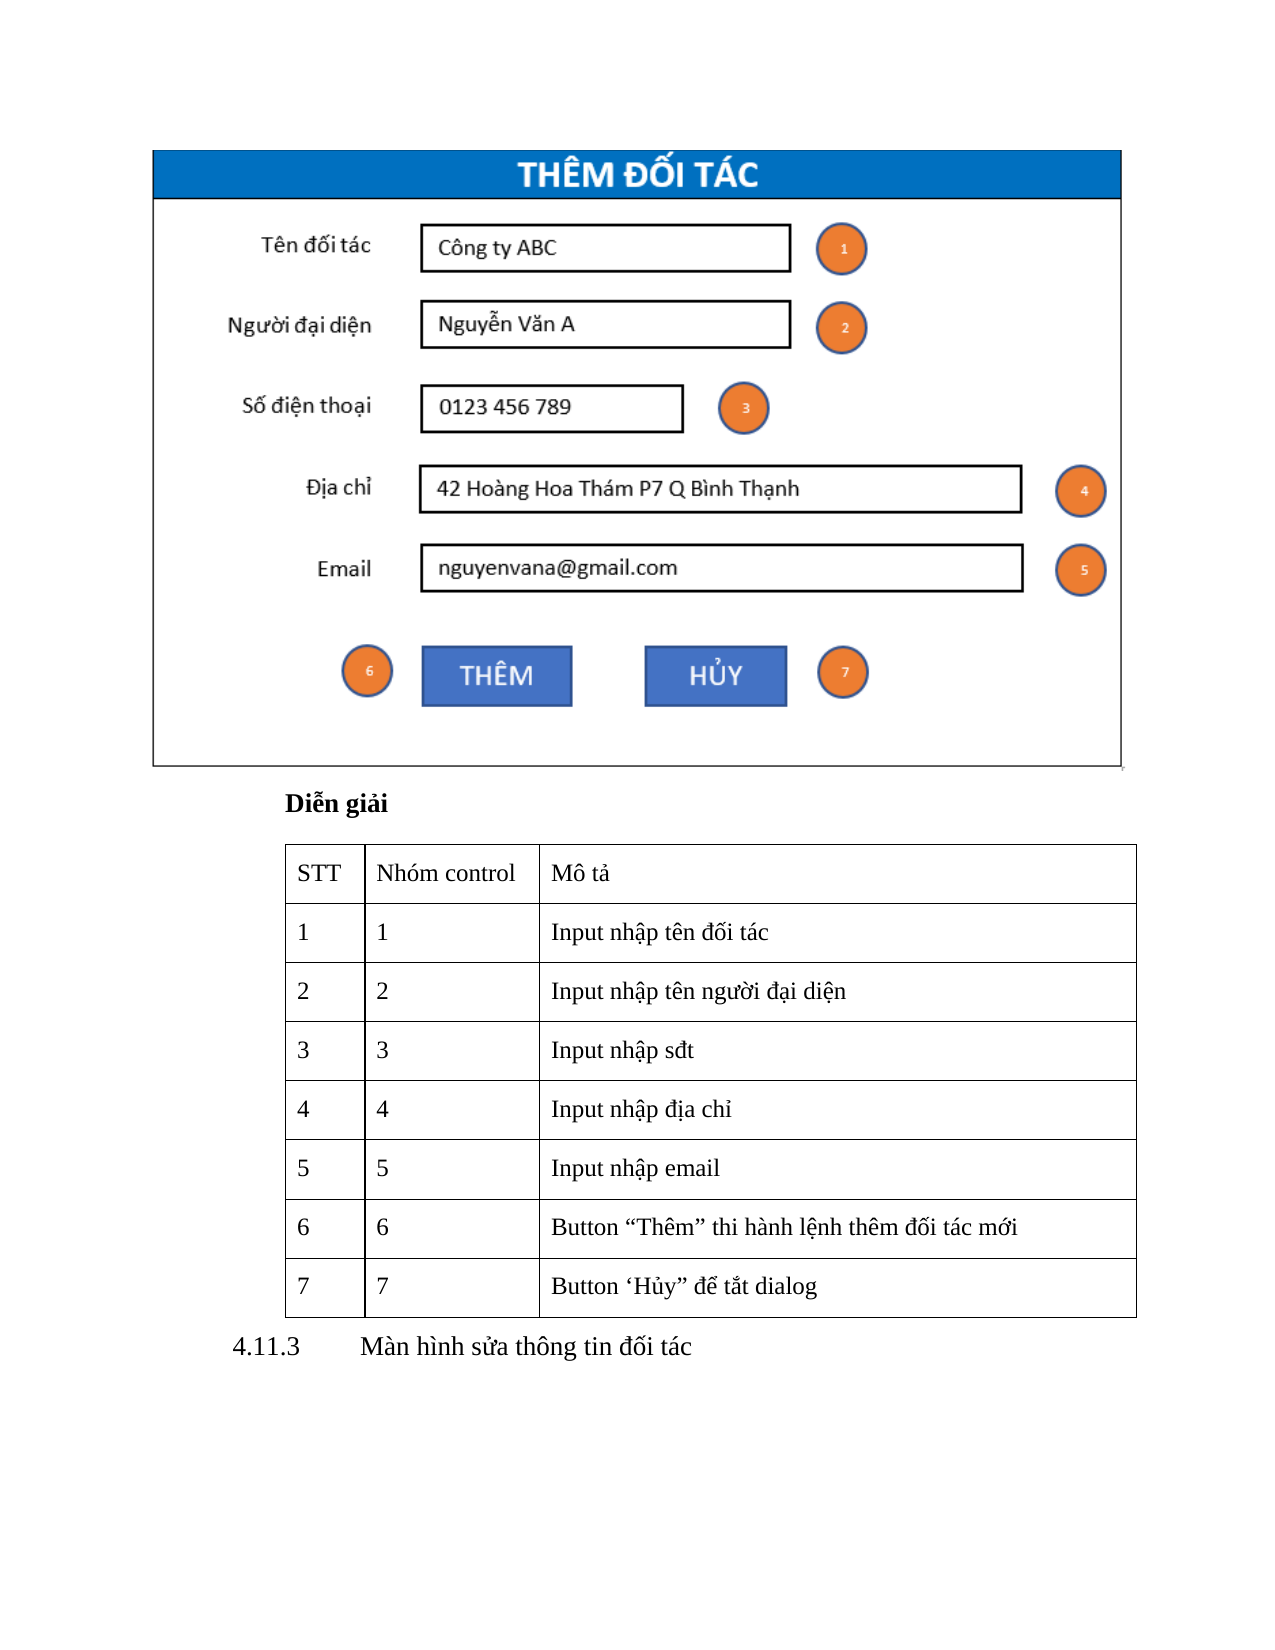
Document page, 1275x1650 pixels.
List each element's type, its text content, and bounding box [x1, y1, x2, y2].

table_cell 6 [286, 1200, 364, 1257]
table_cell Input nhập sđt [540, 1022, 1136, 1080]
table_cell Input nhập tên người đại diện [540, 963, 1136, 1021]
table_cell 5 [286, 1140, 364, 1198]
table_cell 5 [366, 1140, 539, 1198]
table_cell Input nhập tên đối tác [540, 904, 1136, 962]
table_header STT [286, 845, 364, 903]
table_cell Input nhập địa chỉ [540, 1081, 1136, 1139]
table_cell Input nhập email [540, 1140, 1136, 1198]
table_cell 3 [286, 1022, 364, 1080]
table_cell 7 [366, 1259, 539, 1317]
list Màn hình sửa thông tin đối tác [300, 1330, 1125, 1361]
table_cell 3 [366, 1022, 539, 1080]
list Diễn giải [285, 787, 1125, 819]
table_cell 6 [366, 1200, 539, 1257]
table_cell 1 [286, 904, 364, 962]
table_header Mô tả [540, 845, 1136, 903]
table_cell Button ‘Hủy” để tắt dialog [540, 1259, 1136, 1317]
table_cell 4 [286, 1081, 364, 1139]
table_cell 4 [366, 1081, 539, 1139]
table_cell 2 [366, 963, 539, 1021]
picture [150, 150, 1125, 771]
table_cell 1 [366, 904, 539, 962]
table_cell 2 [286, 963, 364, 1021]
table_cell 7 [286, 1259, 364, 1317]
table_cell Button “Thêm” thi hành lệnh thêm đối tác mới [540, 1200, 1136, 1257]
table_header Nhóm control [366, 845, 539, 903]
